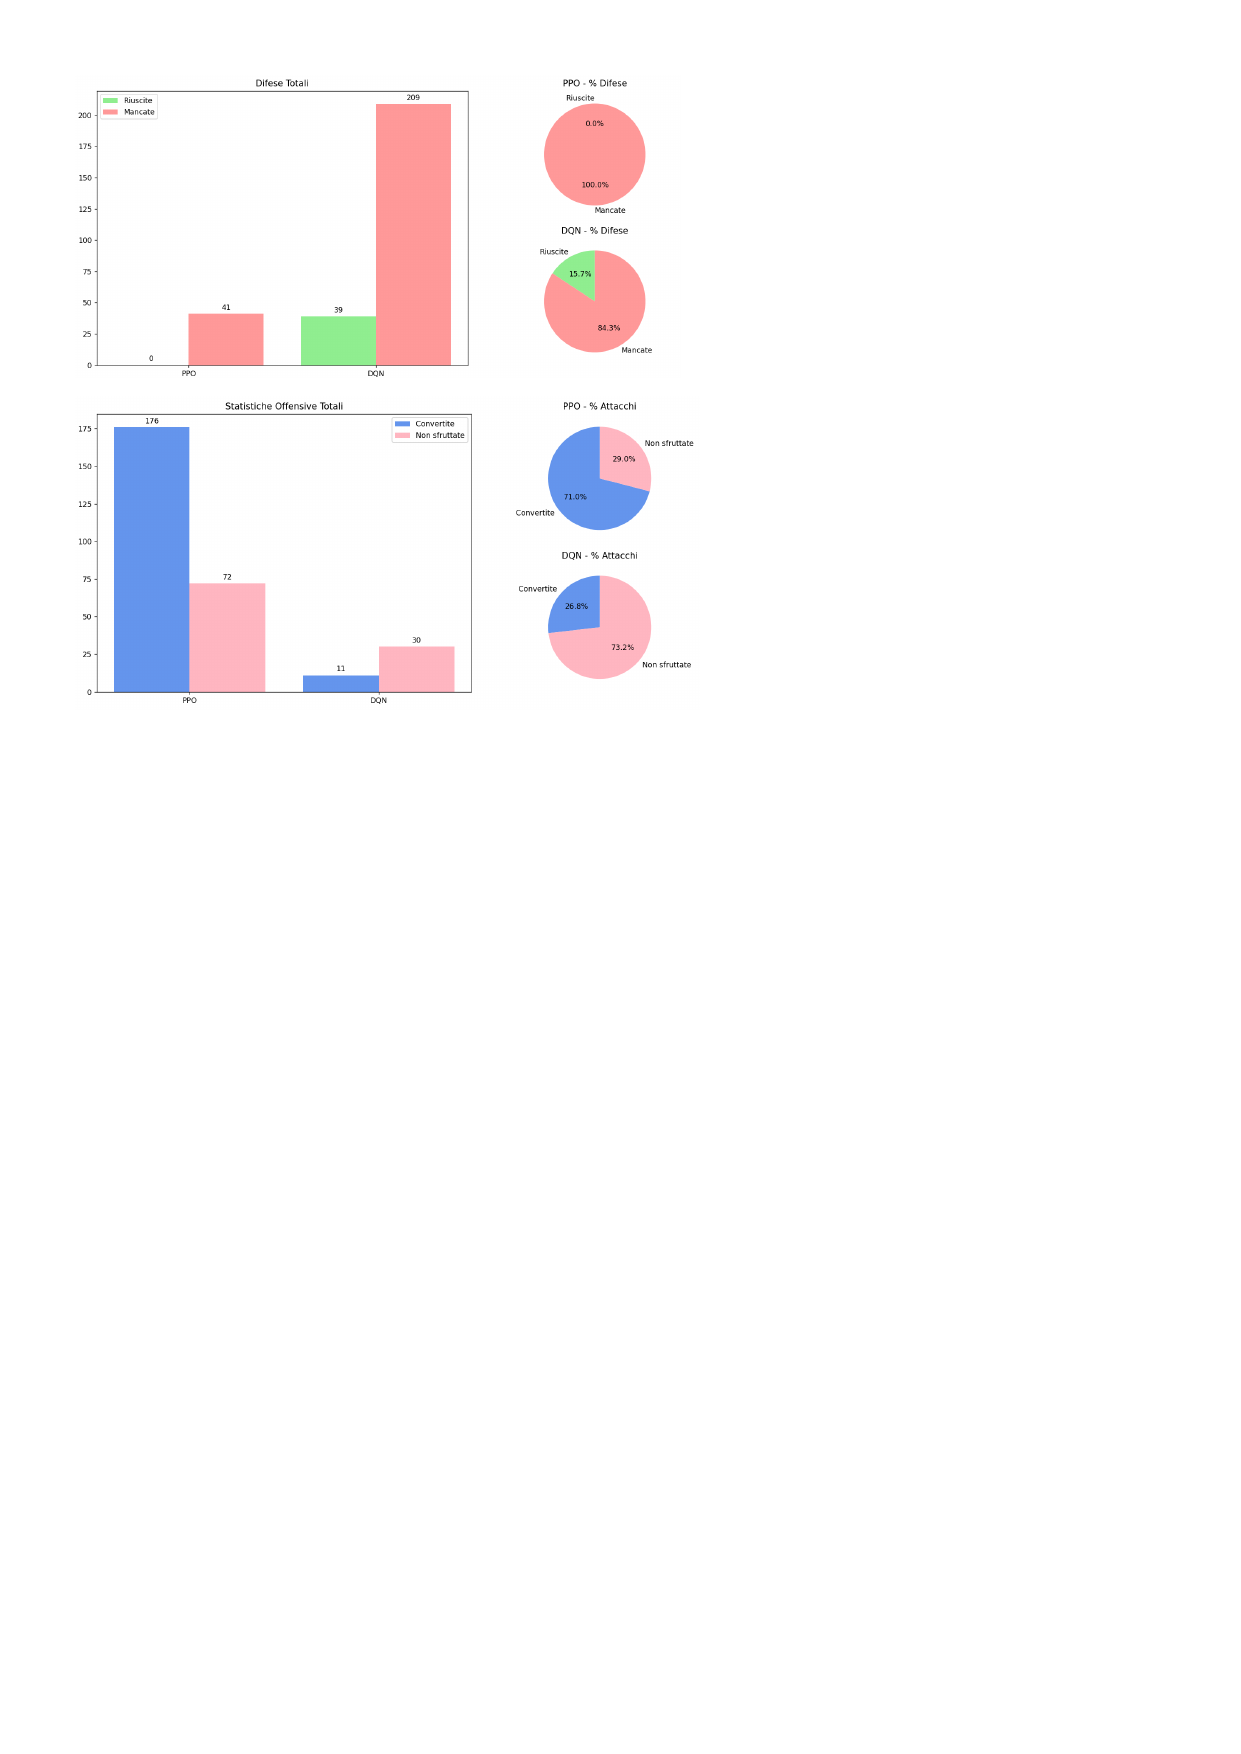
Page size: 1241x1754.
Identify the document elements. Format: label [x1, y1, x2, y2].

picture [75, 396, 700, 710]
picture [75, 75, 681, 378]
